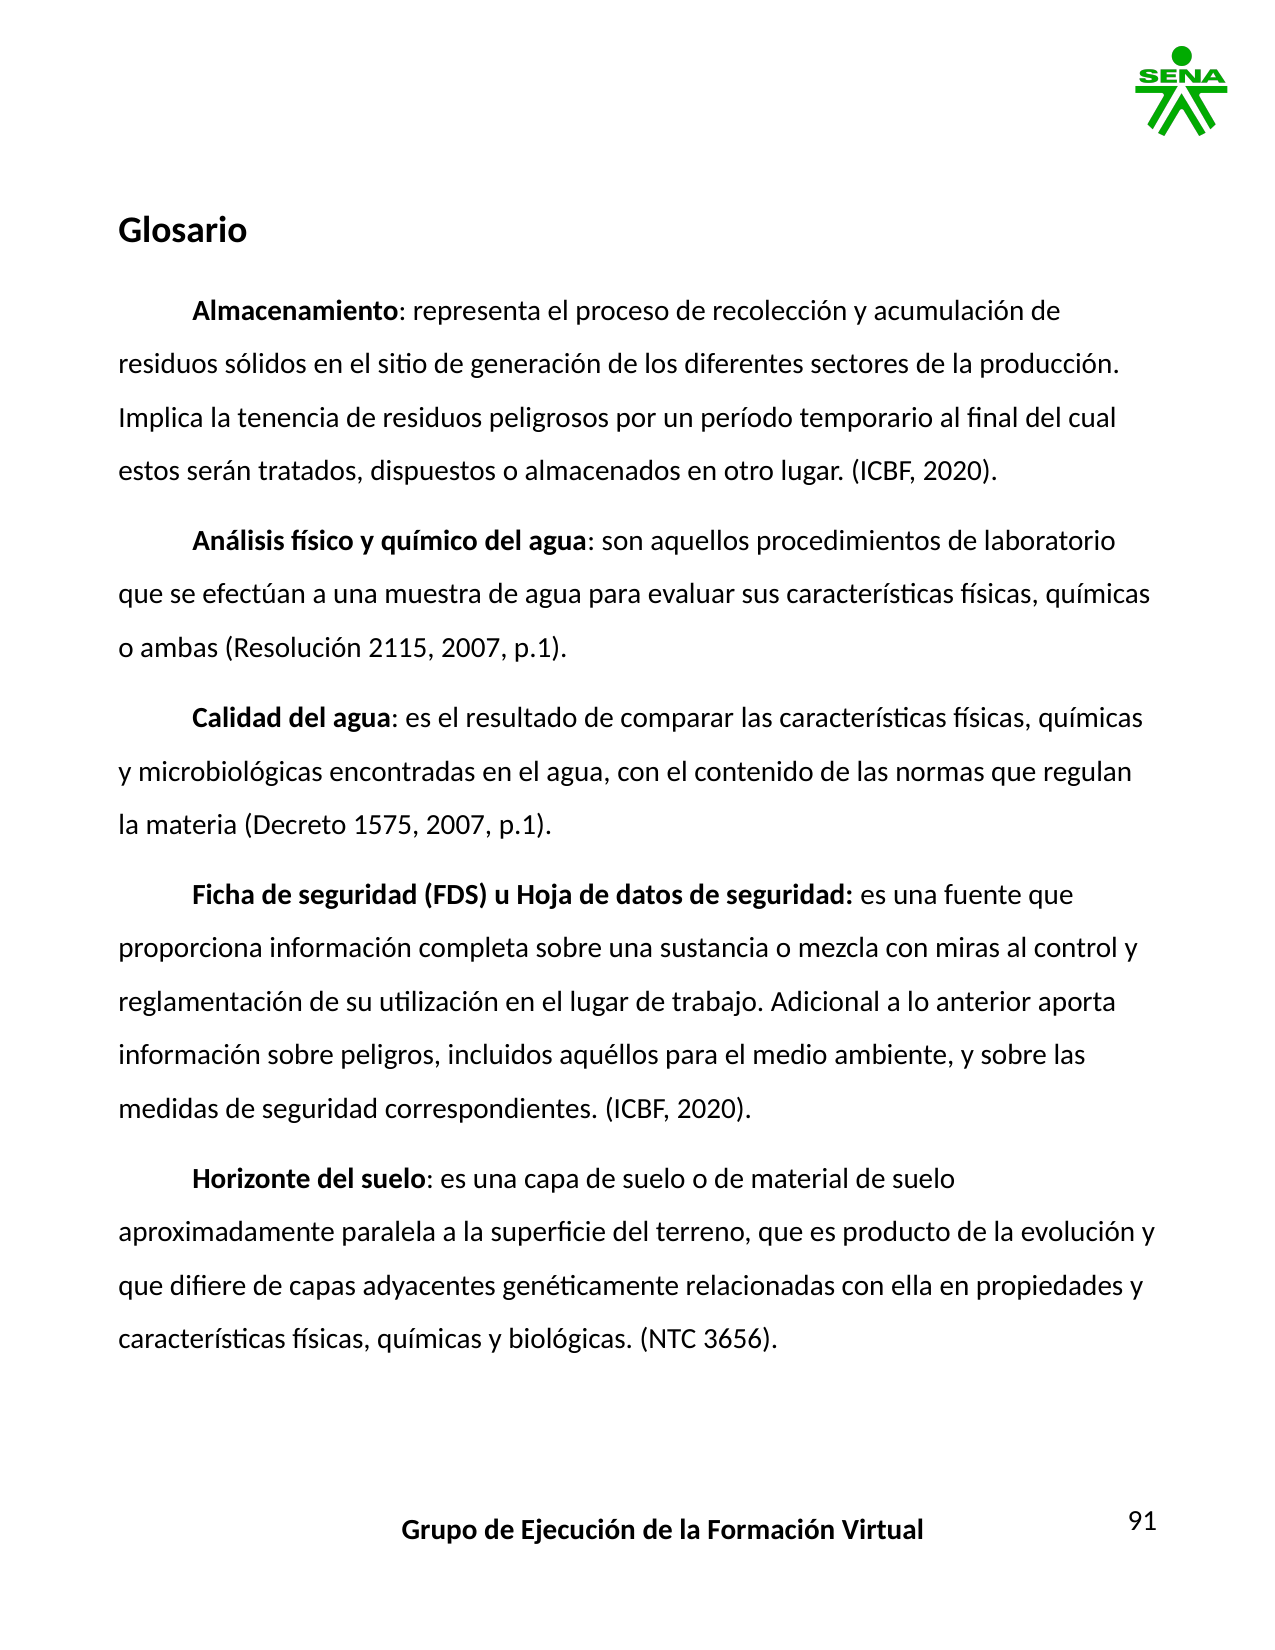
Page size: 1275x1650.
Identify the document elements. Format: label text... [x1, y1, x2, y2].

text Análisis físico y químico del agua: son aquellos procedimientos de laboratorio que se efectúan a una muestra de agua para evaluar sus características físicas, químicas o ambas (Resolución 2115, 2007, p.1). [118, 522, 1157, 665]
picture [1135, 46, 1228, 136]
text Glosario [118, 206, 1157, 252]
text Ficha de seguridad (FDS) u Hoja de datos de seguridad: es una fuente que proporciona información completa sobre una sustancia o mezcla con miras al control y reglamentación de su utilización en el lugar de trabajo. Adicional a lo anterior aporta información sobre peligros, incluidos aquéllos para el medio ambiente, y sobre las medidas de seguridad correspondientes. (ICBF, 2020). [118, 876, 1157, 1126]
text Calidad del agua: es el resultado de comparar las características físicas, químicas y microbiológicas encontradas en el agua, con el contenido de las normas que regulan la materia (Decreto 1575, 2007, p.1). [118, 699, 1157, 842]
text Horizonte del suelo: es una capa de suelo o de material de suelo aproximadamente paralela a la superficie del terreno, que es producto de la evolución y que difiere de capas adyacentes genéticamente relacionadas con ella en propiedades y características físicas, químicas y biológicas. (NTC 3656). [118, 1160, 1157, 1356]
text Almacenamiento: representa el proceso de recolección y acumulación de residuos sólidos en el sitio de generación de los diferentes sectores de la producción. Implica la tenencia de residuos peligrosos por un período temporario al final del cual estos serán tratados, dispuestos o almacenados en otro lugar. (ICBF, 2020). [118, 292, 1157, 488]
